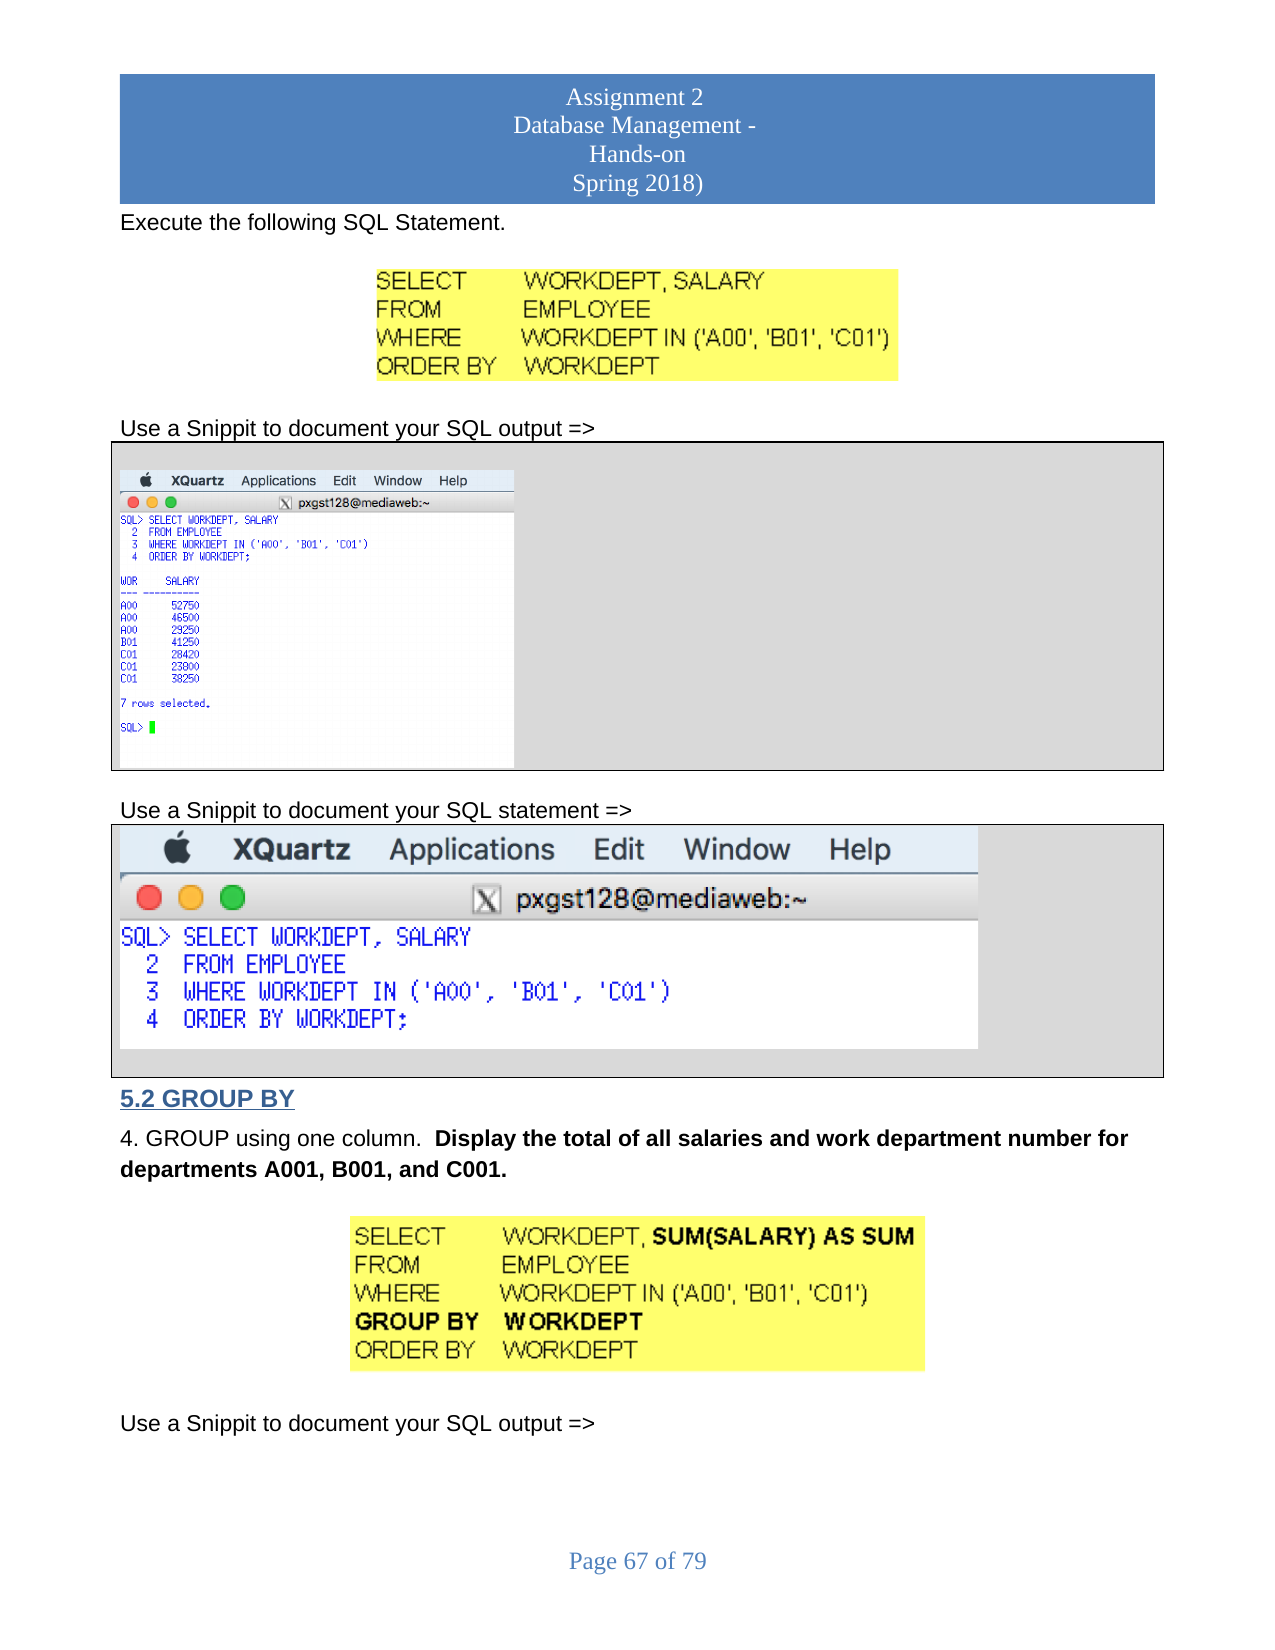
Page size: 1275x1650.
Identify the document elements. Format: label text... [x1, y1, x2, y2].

picture [120, 470, 515, 768]
text Execute the following SQL Statement. [120, 204, 1155, 236]
picture [376, 269, 899, 381]
text Use a Snippit to document your SQL output => [120, 415, 1155, 441]
text Use a Snippit to document your SQL statement => [120, 797, 1155, 824]
picture [350, 1216, 926, 1376]
text Use a Snippit to document your SQL output => [120, 1410, 1155, 1436]
subtitle 5.2 GROUP BY [120, 1084, 1155, 1113]
picture [120, 826, 979, 1049]
text 4. GROUP using one column. Display the total of all salaries and work department number for departments A001, B001, and C001. [120, 1125, 1155, 1182]
